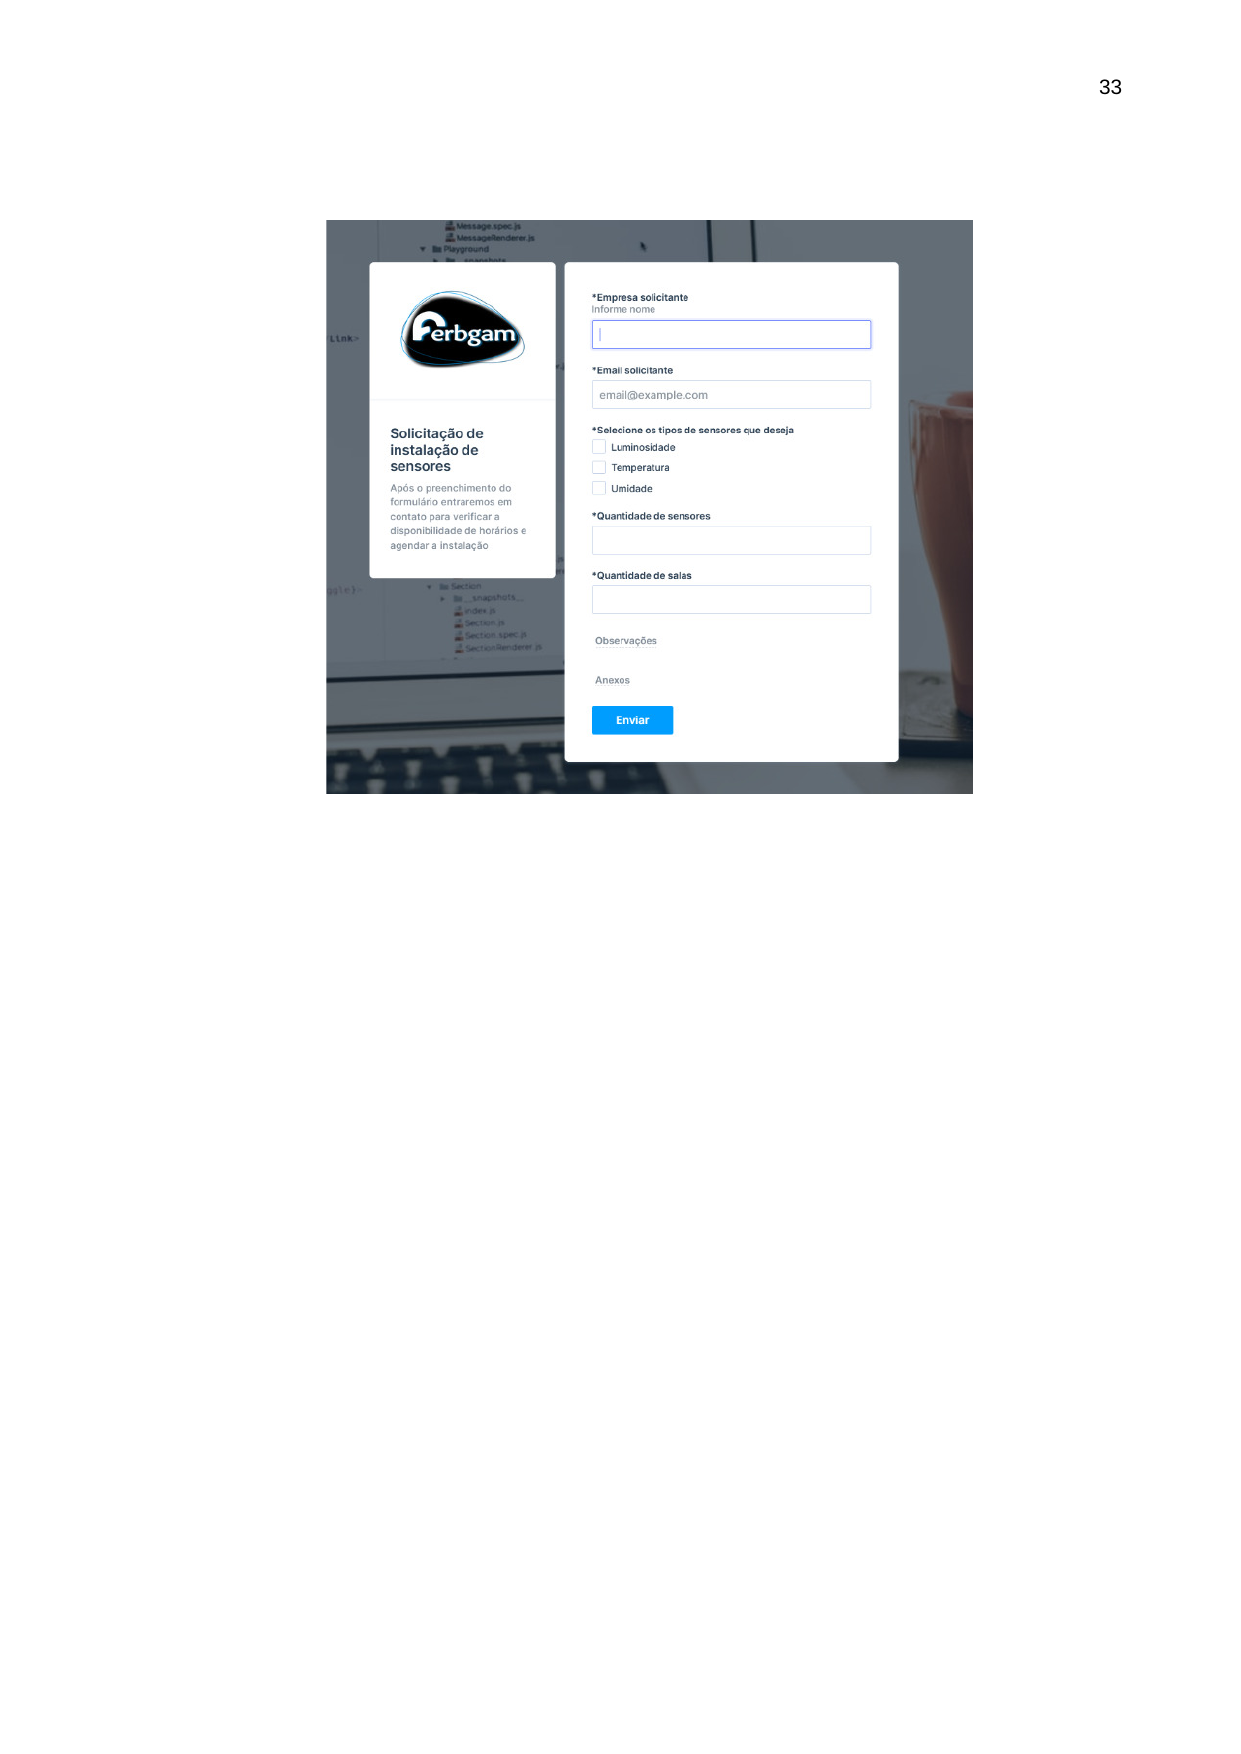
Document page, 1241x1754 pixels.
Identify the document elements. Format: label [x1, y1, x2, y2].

picture [326, 220, 973, 794]
